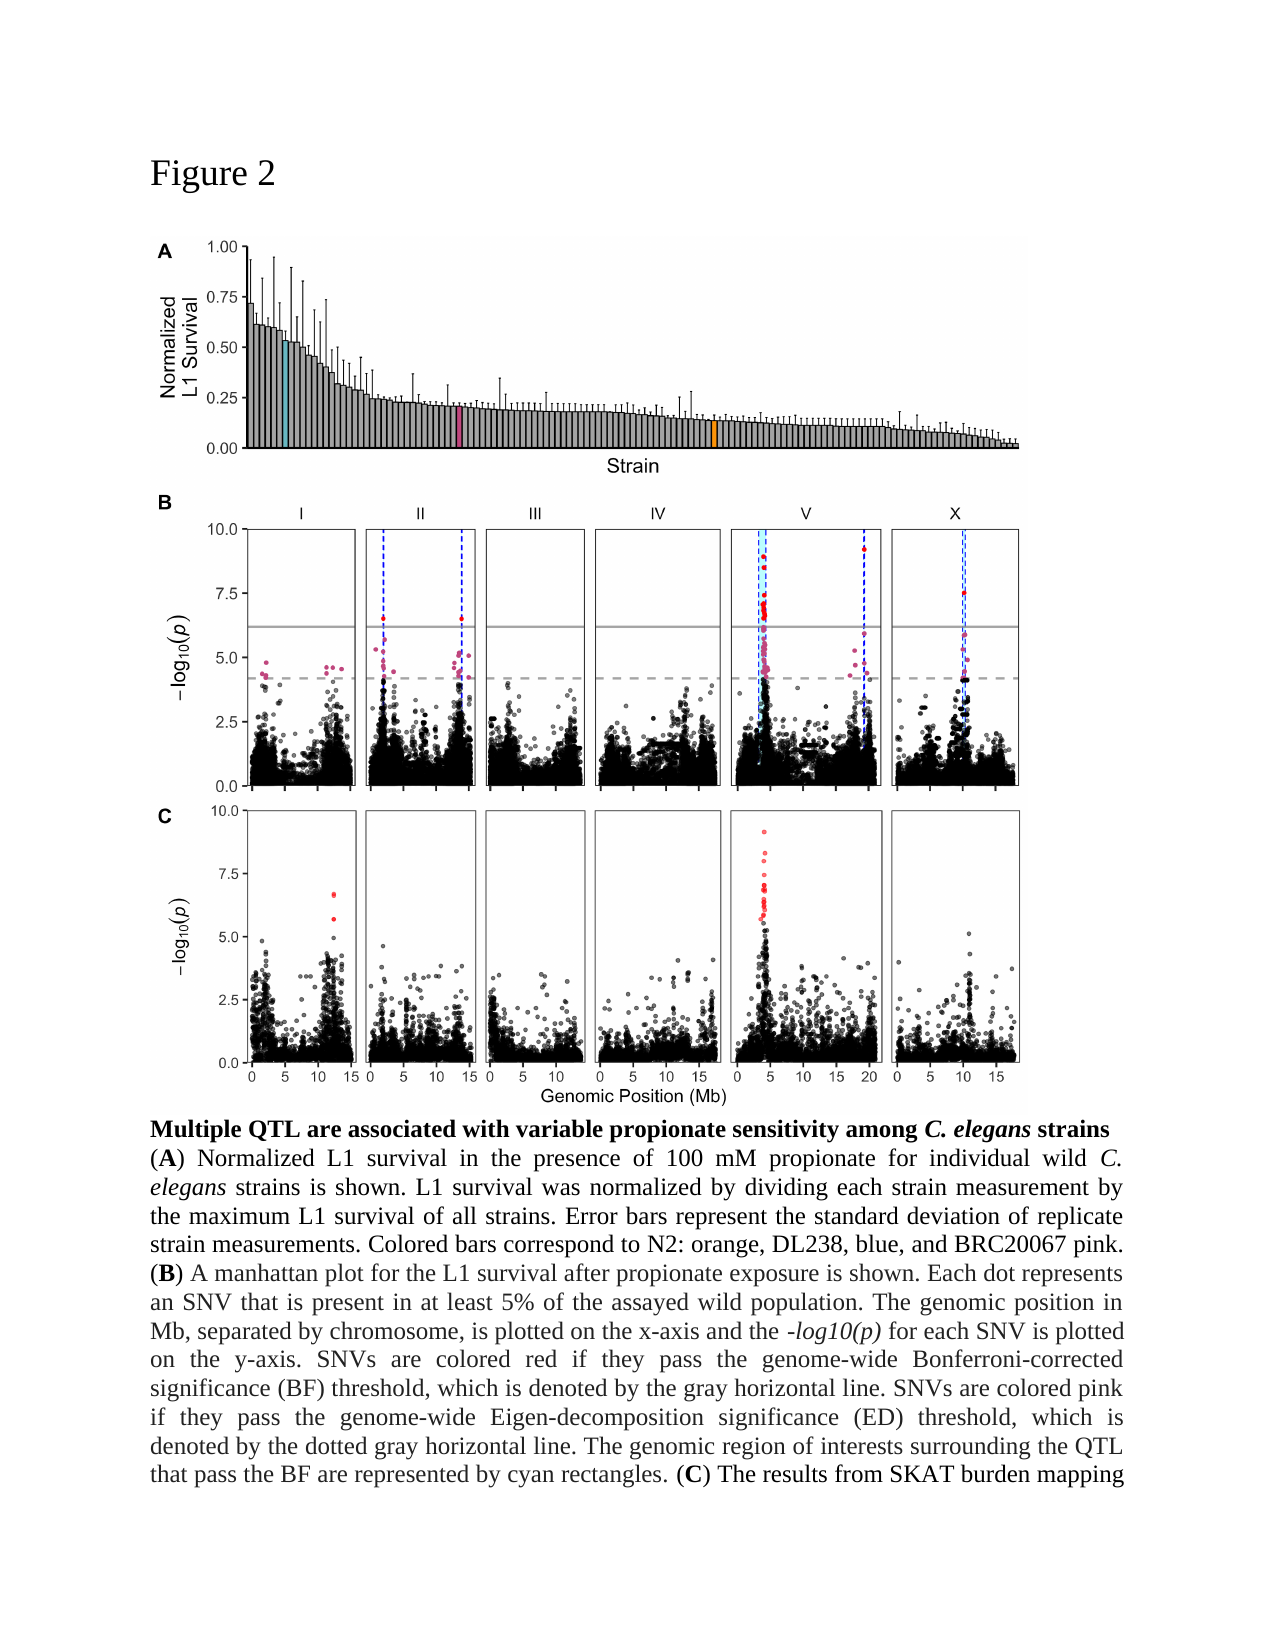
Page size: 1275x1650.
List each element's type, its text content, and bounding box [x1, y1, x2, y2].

picture [150, 236, 1029, 1115]
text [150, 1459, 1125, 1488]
text Figure 2 [150, 150, 1125, 193]
